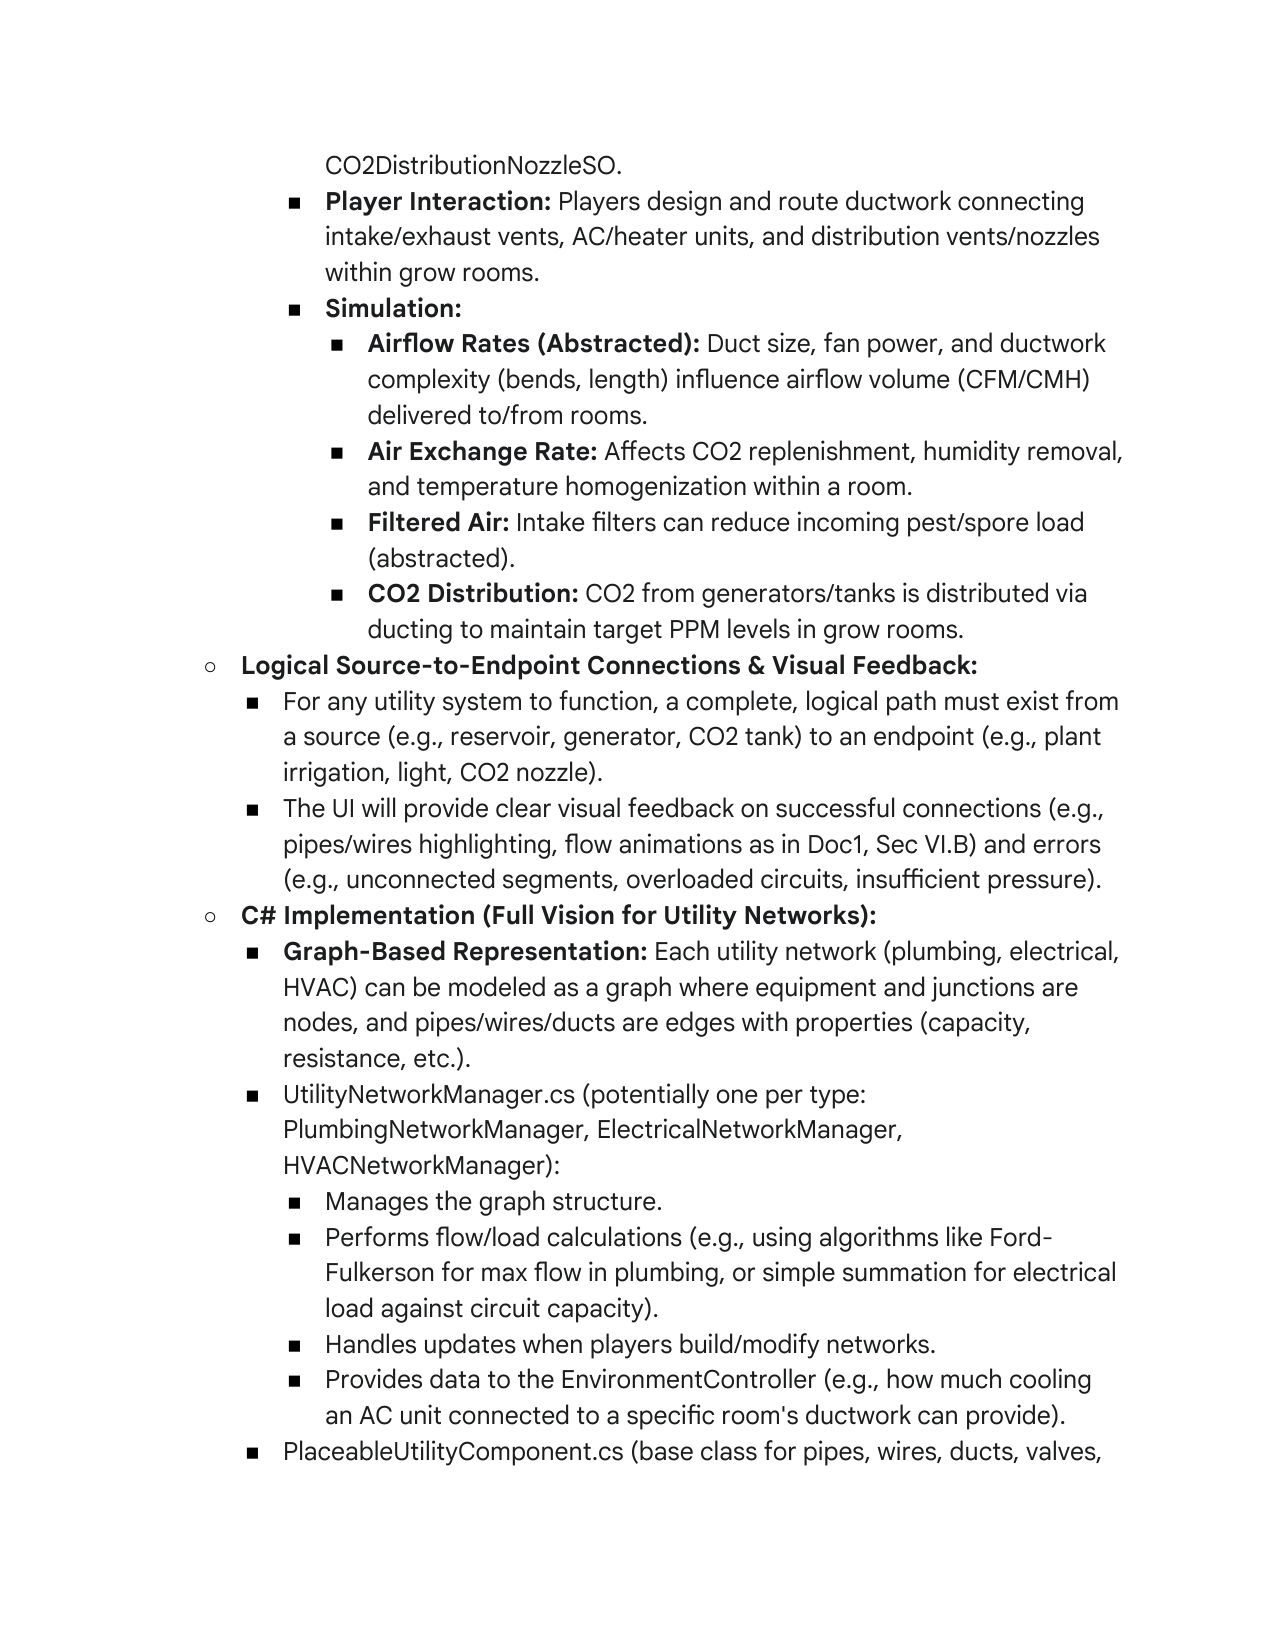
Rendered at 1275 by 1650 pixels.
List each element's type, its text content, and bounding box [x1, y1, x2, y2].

list Manages the graph structure. [287, 1186, 1125, 1217]
list Graph-Based Representation: Each utility network (plumbing, electrical, HVAC) can be modeled as a graph where equipment and junctions are nodes, and pipes/wires/ducts are edges with properties (capacity, resistance, etc.). [245, 936, 1125, 1074]
list Air Exchange Rate: Affects CO2 replenishment, humidity removal, and temperature homogenization within a room. [330, 436, 1125, 503]
list UtilityNetworkManager.cs (potentially one per type: PlumbingNetworkManager, ElectricalNetworkManager, HVACNetworkManager): [245, 1079, 1125, 1182]
list Simulation: [287, 293, 1125, 324]
list C# Implementation (Full Vision for Utility Networks): [203, 900, 1125, 932]
list CO2 Distribution: CO2 from generators/tanks is distributed via ducting to maintain target PPM levels in grow rooms. [330, 579, 1125, 646]
list Logical Source-to-Endpoint Connections & Visual Feedback: [203, 650, 1125, 682]
list Handles updates when players build/modify networks. [287, 1329, 1125, 1360]
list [287, 150, 1125, 181]
list Provides data to the EnvironmentController (e.g., how much cooling an AC unit connected to a specific room's ductwork can provide). [287, 1365, 1125, 1432]
list Filtered Air: Intake filters can reduce incoming pest/spore load (abstracted). [330, 507, 1125, 574]
list Performs flow/load calculations (e.g., using algorithms like Ford-Fulkerson for max flow in plumbing, or simple summation for electrical load against circuit capacity). [287, 1222, 1125, 1325]
list Player Interaction: Players design and route ductwork connecting intake/exhaust vents, AC/heater units, and distribution vents/nozzles within grow rooms. [287, 186, 1125, 288]
list The UI will provide clear visual feedback on successful connections (e.g., pipes/wires highlighting, flow animations as in Doc1, Sec VI.B) and errors (e.g., unconnected segments, overloaded circuits, insufficient pressure). [245, 793, 1125, 896]
list Airflow Rates (Abstracted): Duct size, fan power, and ductwork complexity (bends, length) influence airflow volume (CFM/CMH) delivered to/from rooms. [330, 329, 1125, 431]
list For any utility system to function, a complete, logical path must exist from a source (e.g., reservoir, generator, CO2 tank) to an endpoint (e.g., plant irrigation, light, CO2 nozzle). [245, 686, 1125, 789]
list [245, 1436, 1125, 1468]
